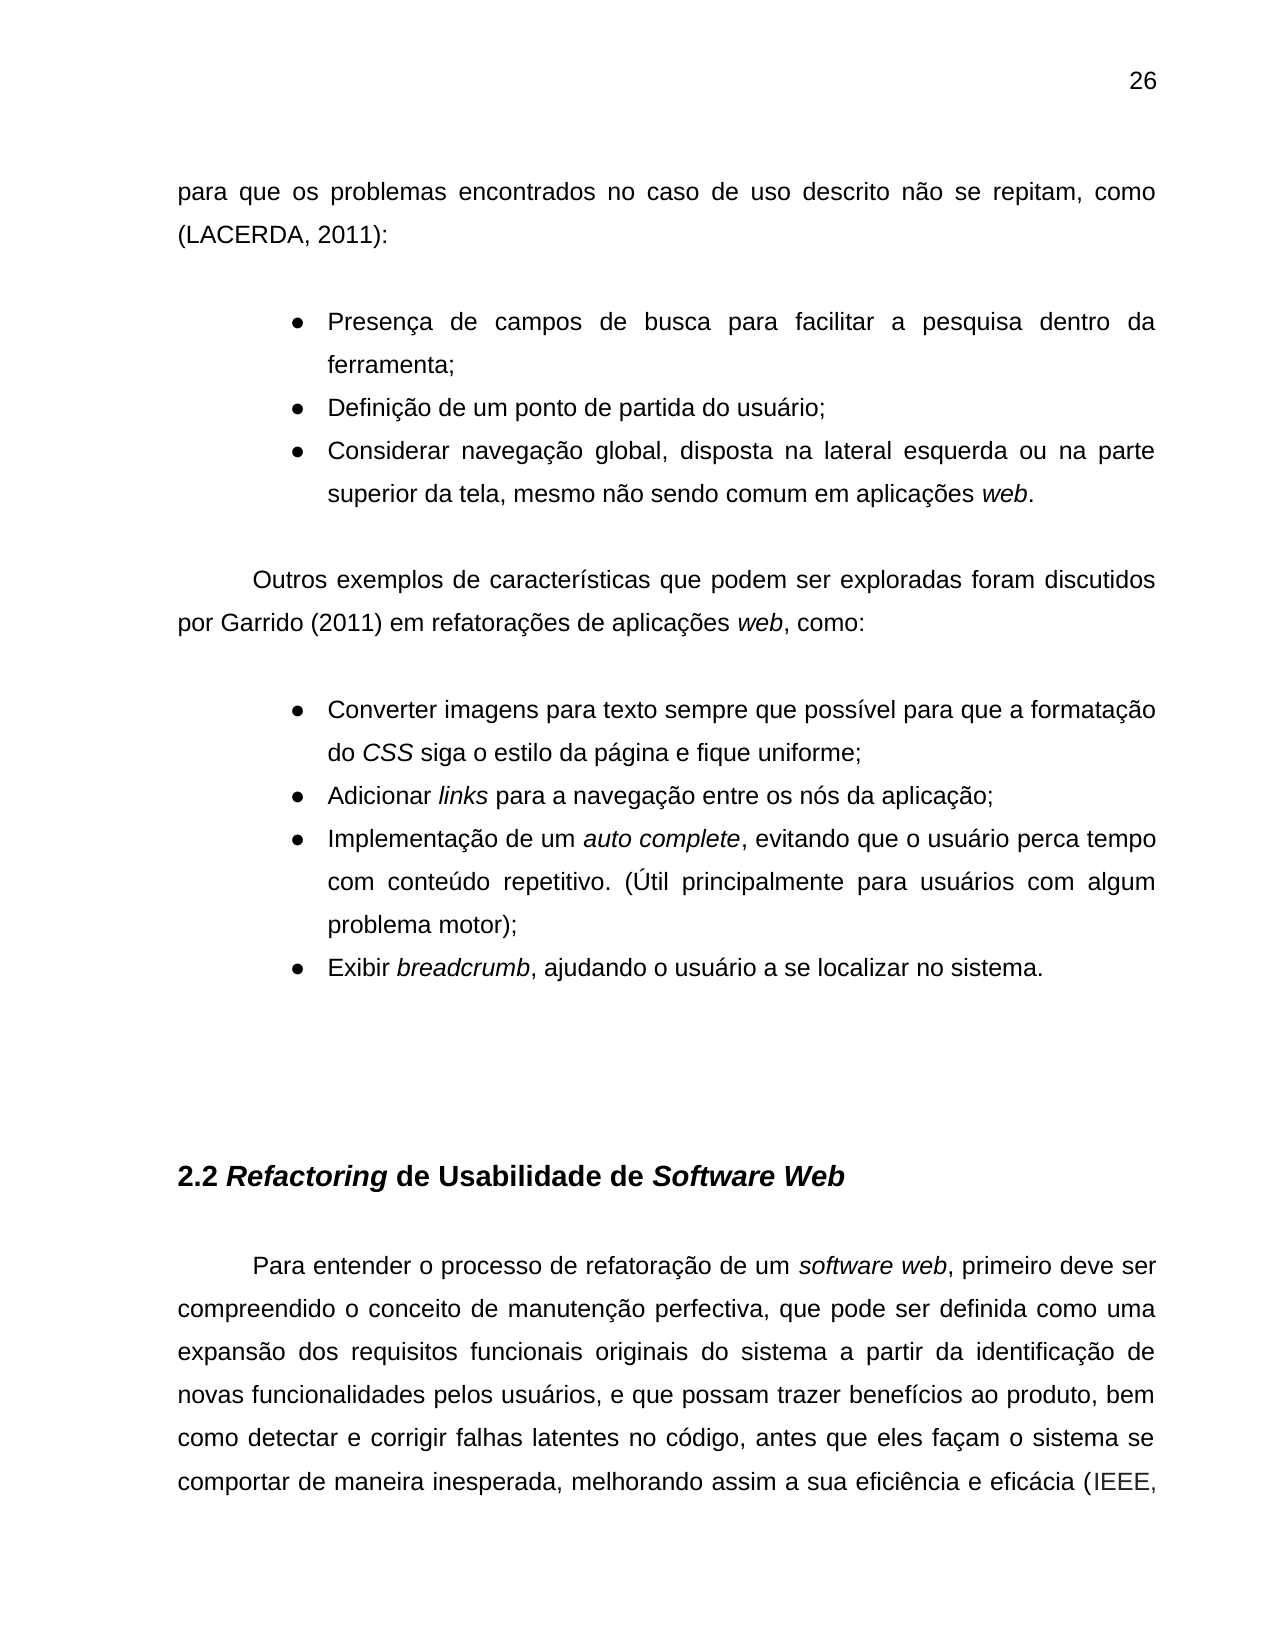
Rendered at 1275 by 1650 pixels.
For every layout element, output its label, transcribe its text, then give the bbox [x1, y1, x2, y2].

list Adicionar links para a navegação entre os nós da aplicação; [290, 781, 1157, 810]
list Converter imagens para texto sempre que possível para que a formatação do CSS siga o estilo da página e fique uniforme; [290, 695, 1157, 767]
text Outros exemplos de características que podem ser exploradas foram discutidos por Garrido (2011) em refatorações de aplicações web, como: [177, 565, 1157, 637]
list Considerar navegação global, disposta na lateral esquerda ou na parte superior da tela, mesmo não sendo comum em aplicações web. [290, 436, 1157, 508]
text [177, 177, 1157, 249]
list Implementação de um auto complete, evitando que o usuário perca tempo com conteúdo repetitivo. (Útil principalmente para usuários com algum problema motor); [290, 824, 1157, 939]
list Presença de campos de busca para facilitar a pesquisa dentro da ferramenta; [290, 307, 1157, 378]
list Definição de um ponto de partida do usuário; [290, 393, 1157, 422]
list Exibir breadcrumb, ajudando o usuário a se localizar no sistema. [290, 953, 1157, 982]
subtitle 2.2 Refactoring de Usabilidade de Software Web [177, 1159, 1157, 1193]
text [177, 1251, 1157, 1495]
